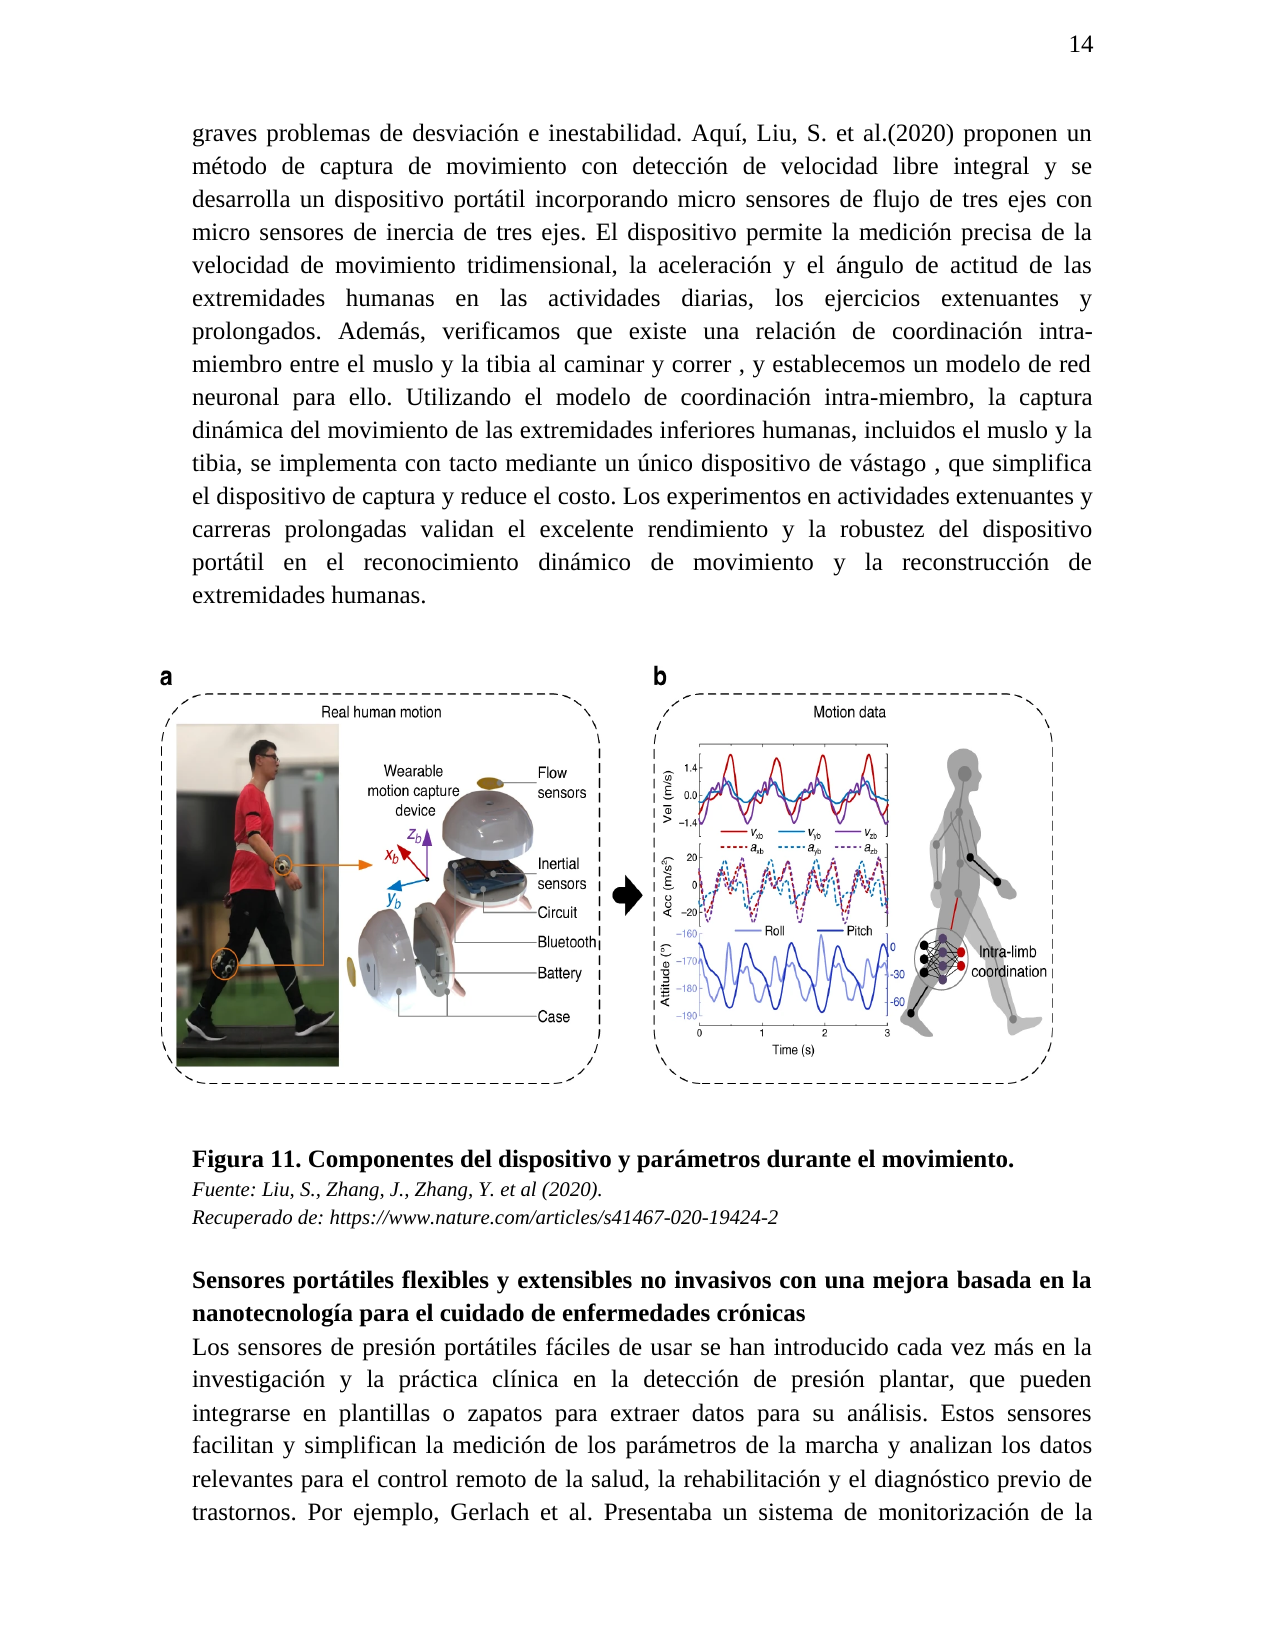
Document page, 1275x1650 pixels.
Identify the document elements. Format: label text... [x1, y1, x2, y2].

text Fuente: Liu, S., Zhang, J., Zhang, Y. et al (2020). [192, 1177, 1093, 1201]
text Figura 11. Componentes del dispositivo y parámetros durante el movimiento. [192, 1144, 1093, 1173]
text Sensores portátiles flexibles y extensibles no invasivos con una mejora basada en la nanotecnología para el cuidado de enfermedades crónicas [192, 1266, 1093, 1327]
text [192, 118, 1093, 609]
picture [160, 665, 1053, 1084]
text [192, 1332, 1093, 1525]
text Recuperado de: https://www.nature.com/articles/s41467-020-19424-2 [192, 1205, 1093, 1229]
